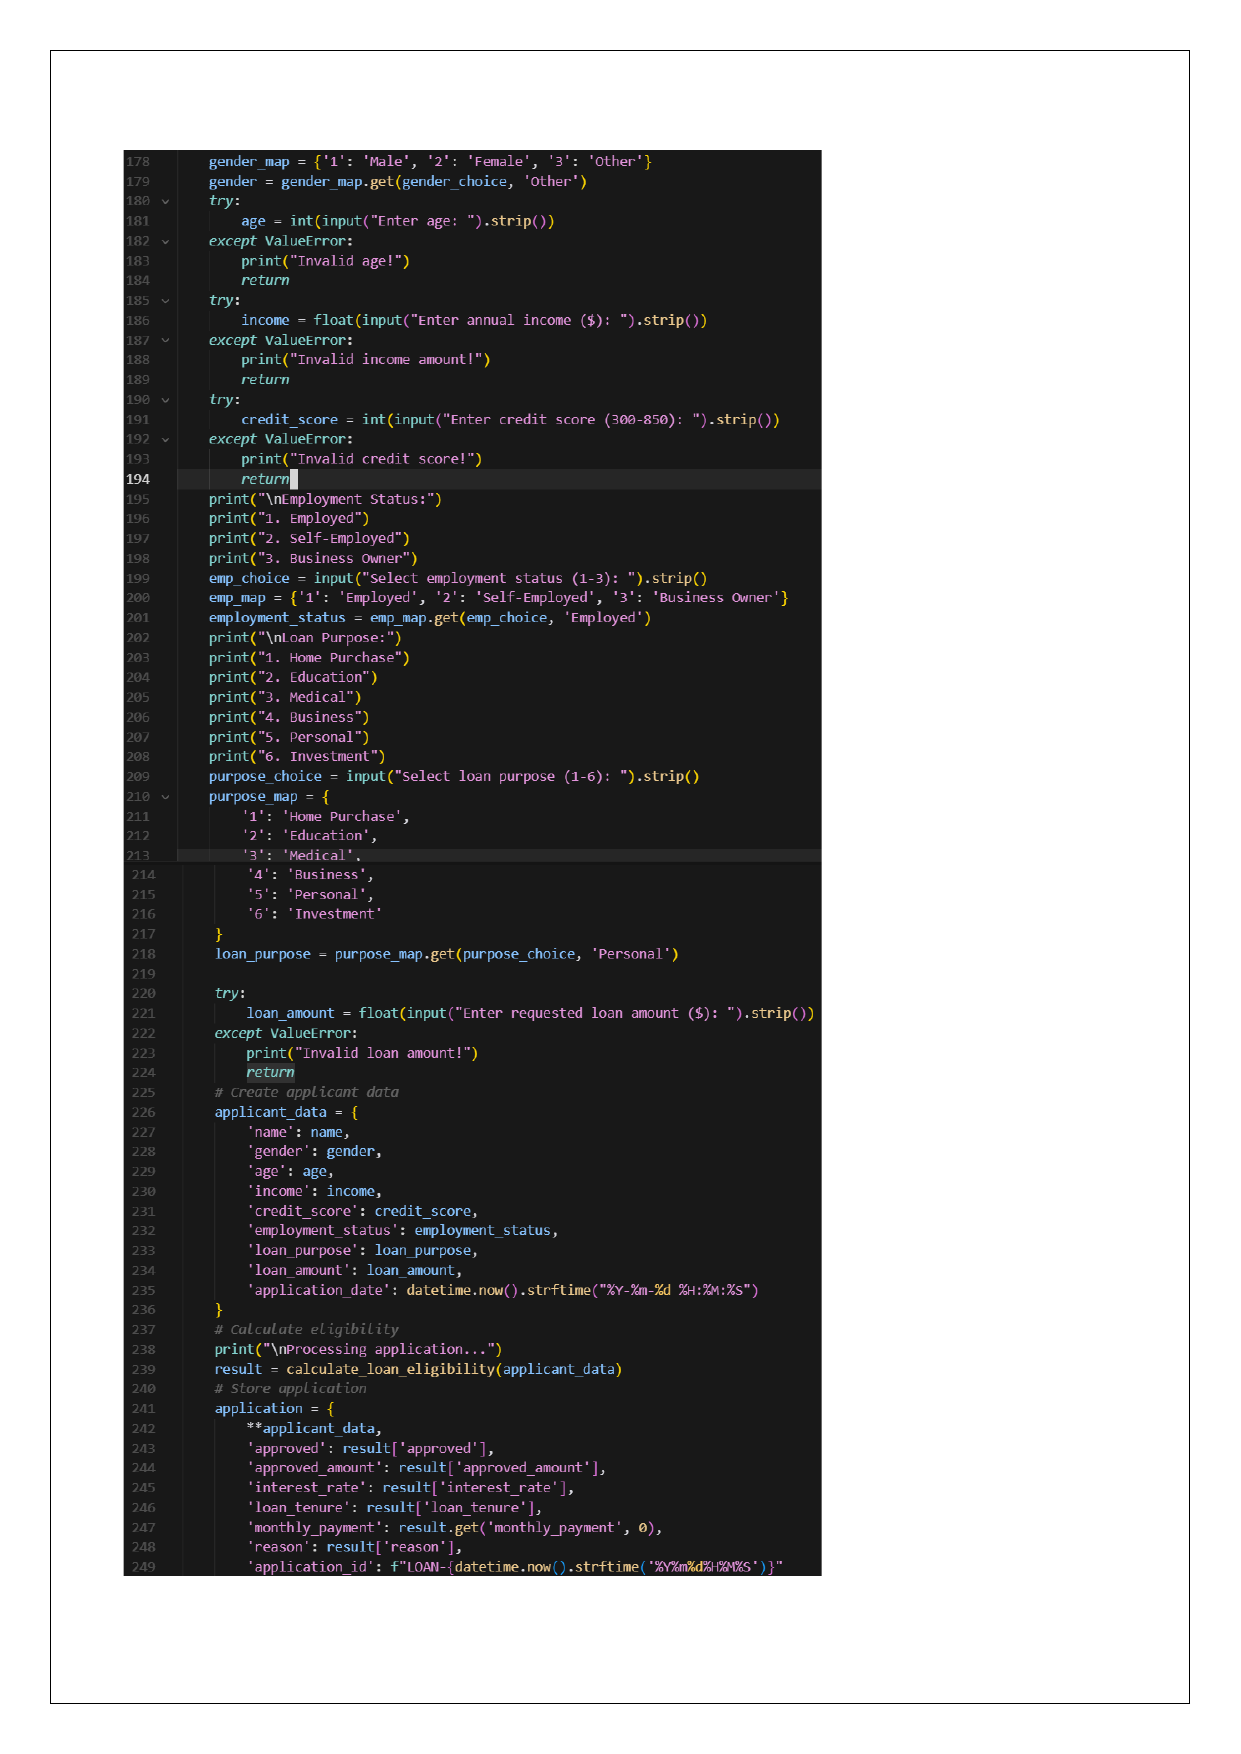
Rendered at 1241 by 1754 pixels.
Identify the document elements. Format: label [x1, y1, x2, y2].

picture [123, 150, 822, 1576]
